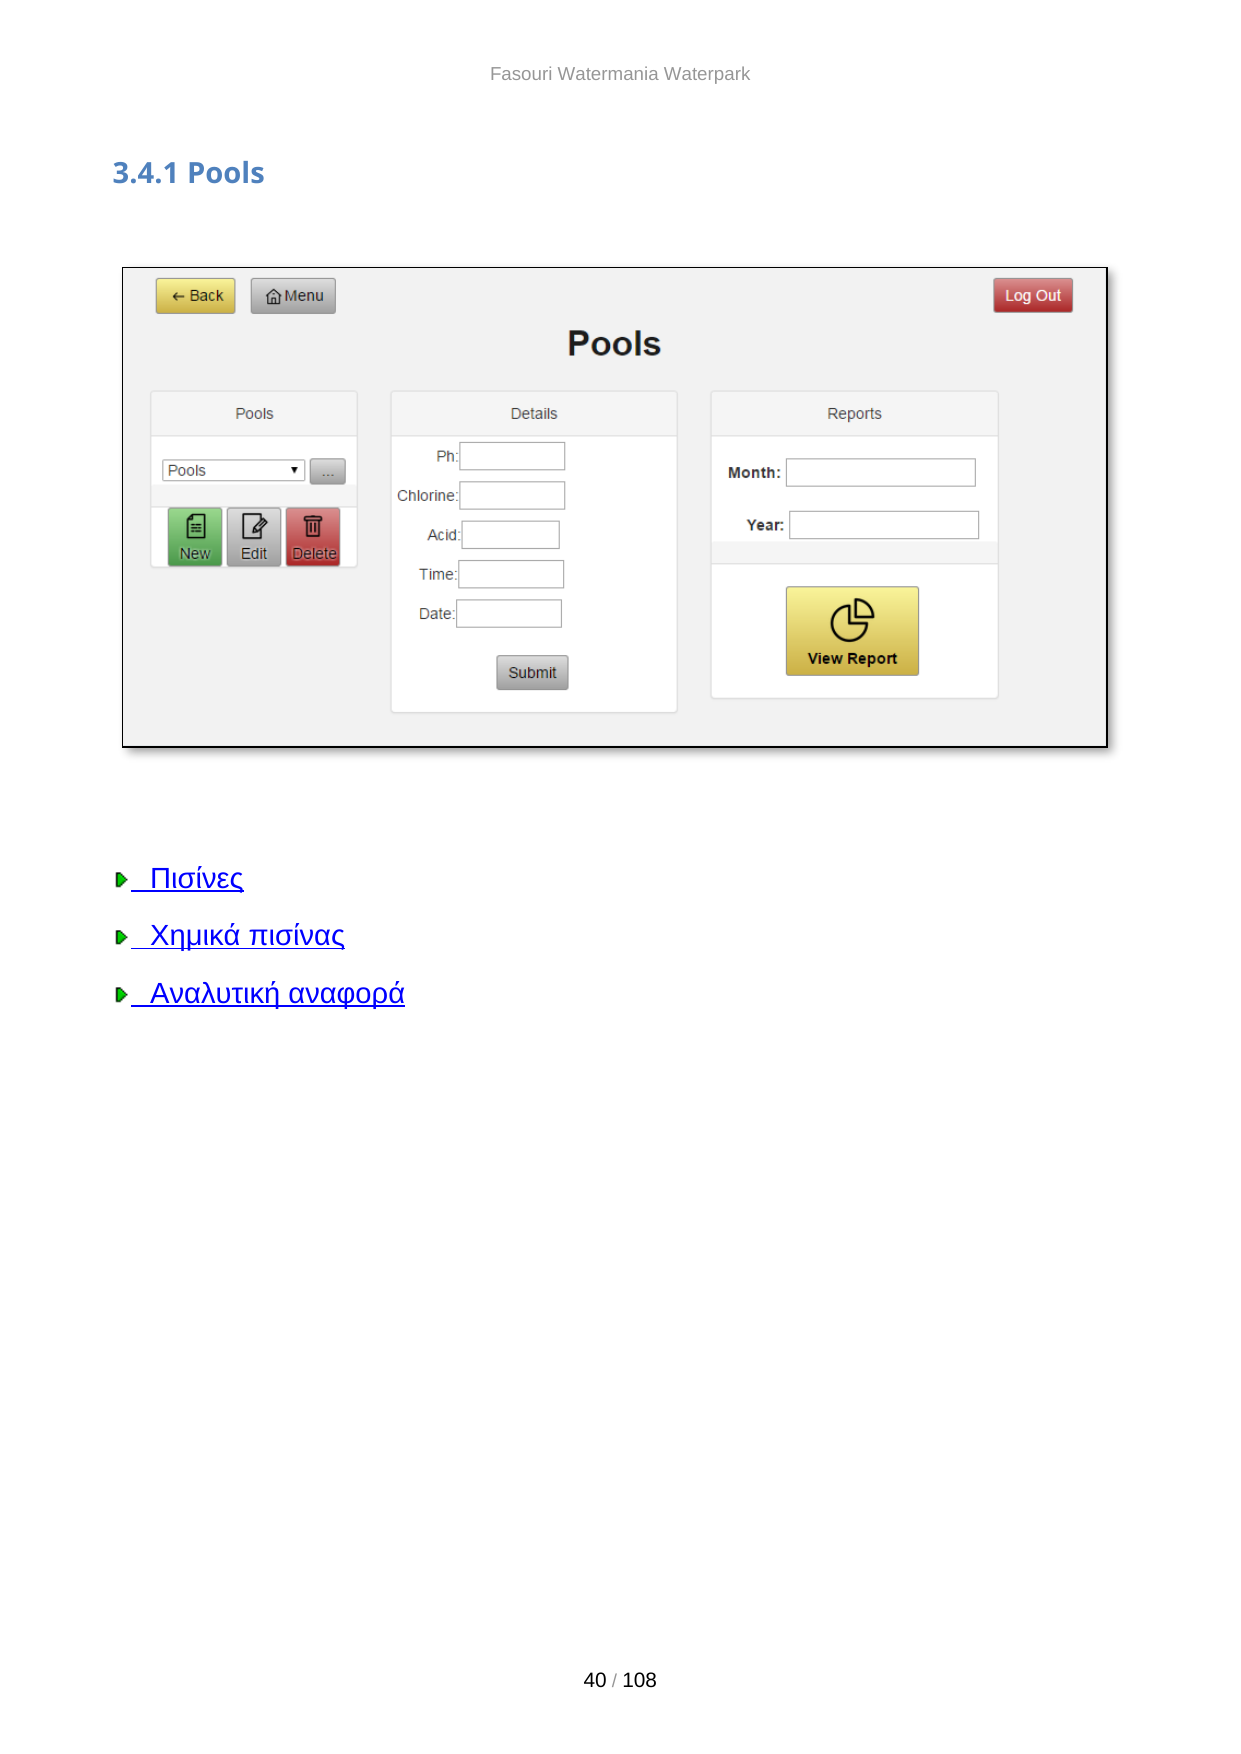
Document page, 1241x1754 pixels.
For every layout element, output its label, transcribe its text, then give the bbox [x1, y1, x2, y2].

picture [113, 929, 131, 946]
list Πισίνες [112, 861, 1128, 894]
list Αναλυτική αναφορά [112, 976, 1128, 1009]
text 3.4.1 Pools [110, 150, 1130, 192]
picture [113, 871, 131, 889]
list Χημικά πισίνας [112, 918, 1128, 952]
picture [113, 986, 131, 1004]
picture [123, 268, 1106, 746]
